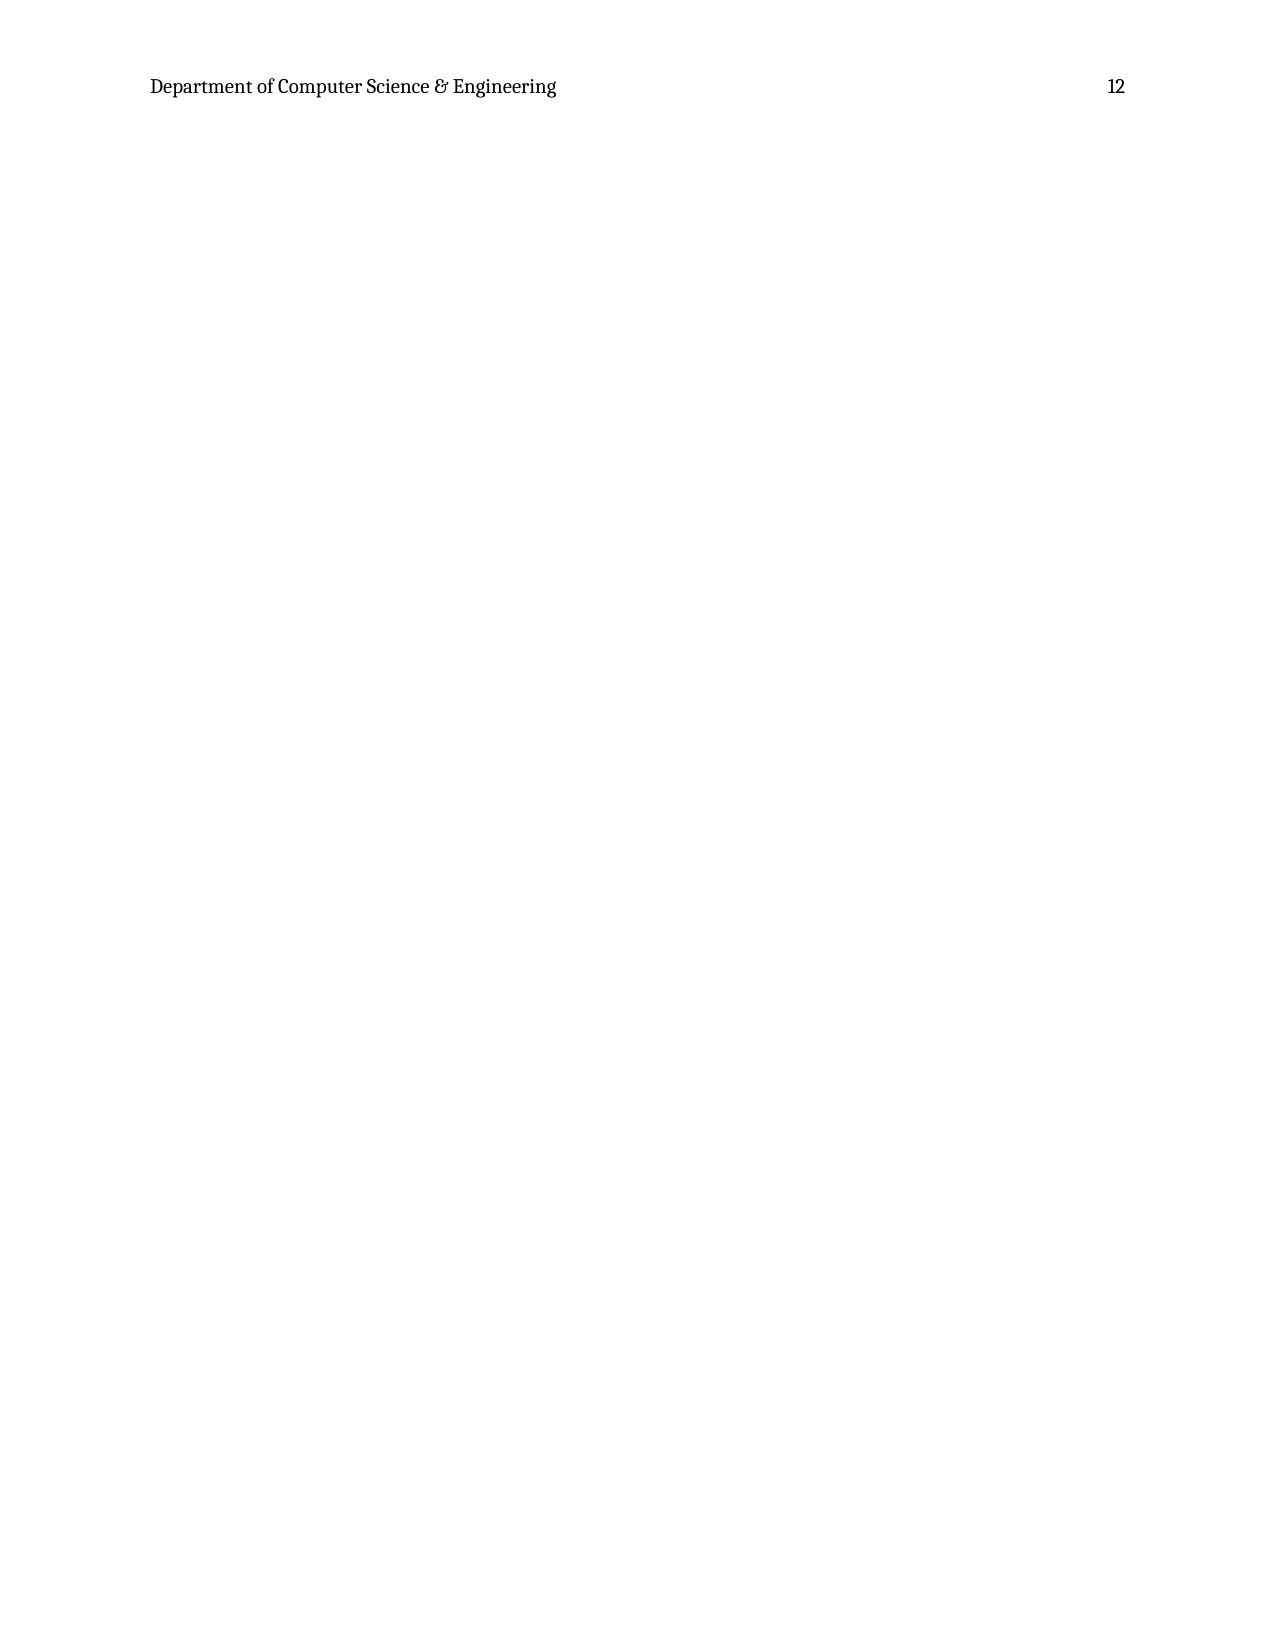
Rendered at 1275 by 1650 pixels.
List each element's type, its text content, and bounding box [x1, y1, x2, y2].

table_header Department of Computer Science & Engineering [150, 75, 837, 99]
table_header 12 [838, 75, 1125, 99]
